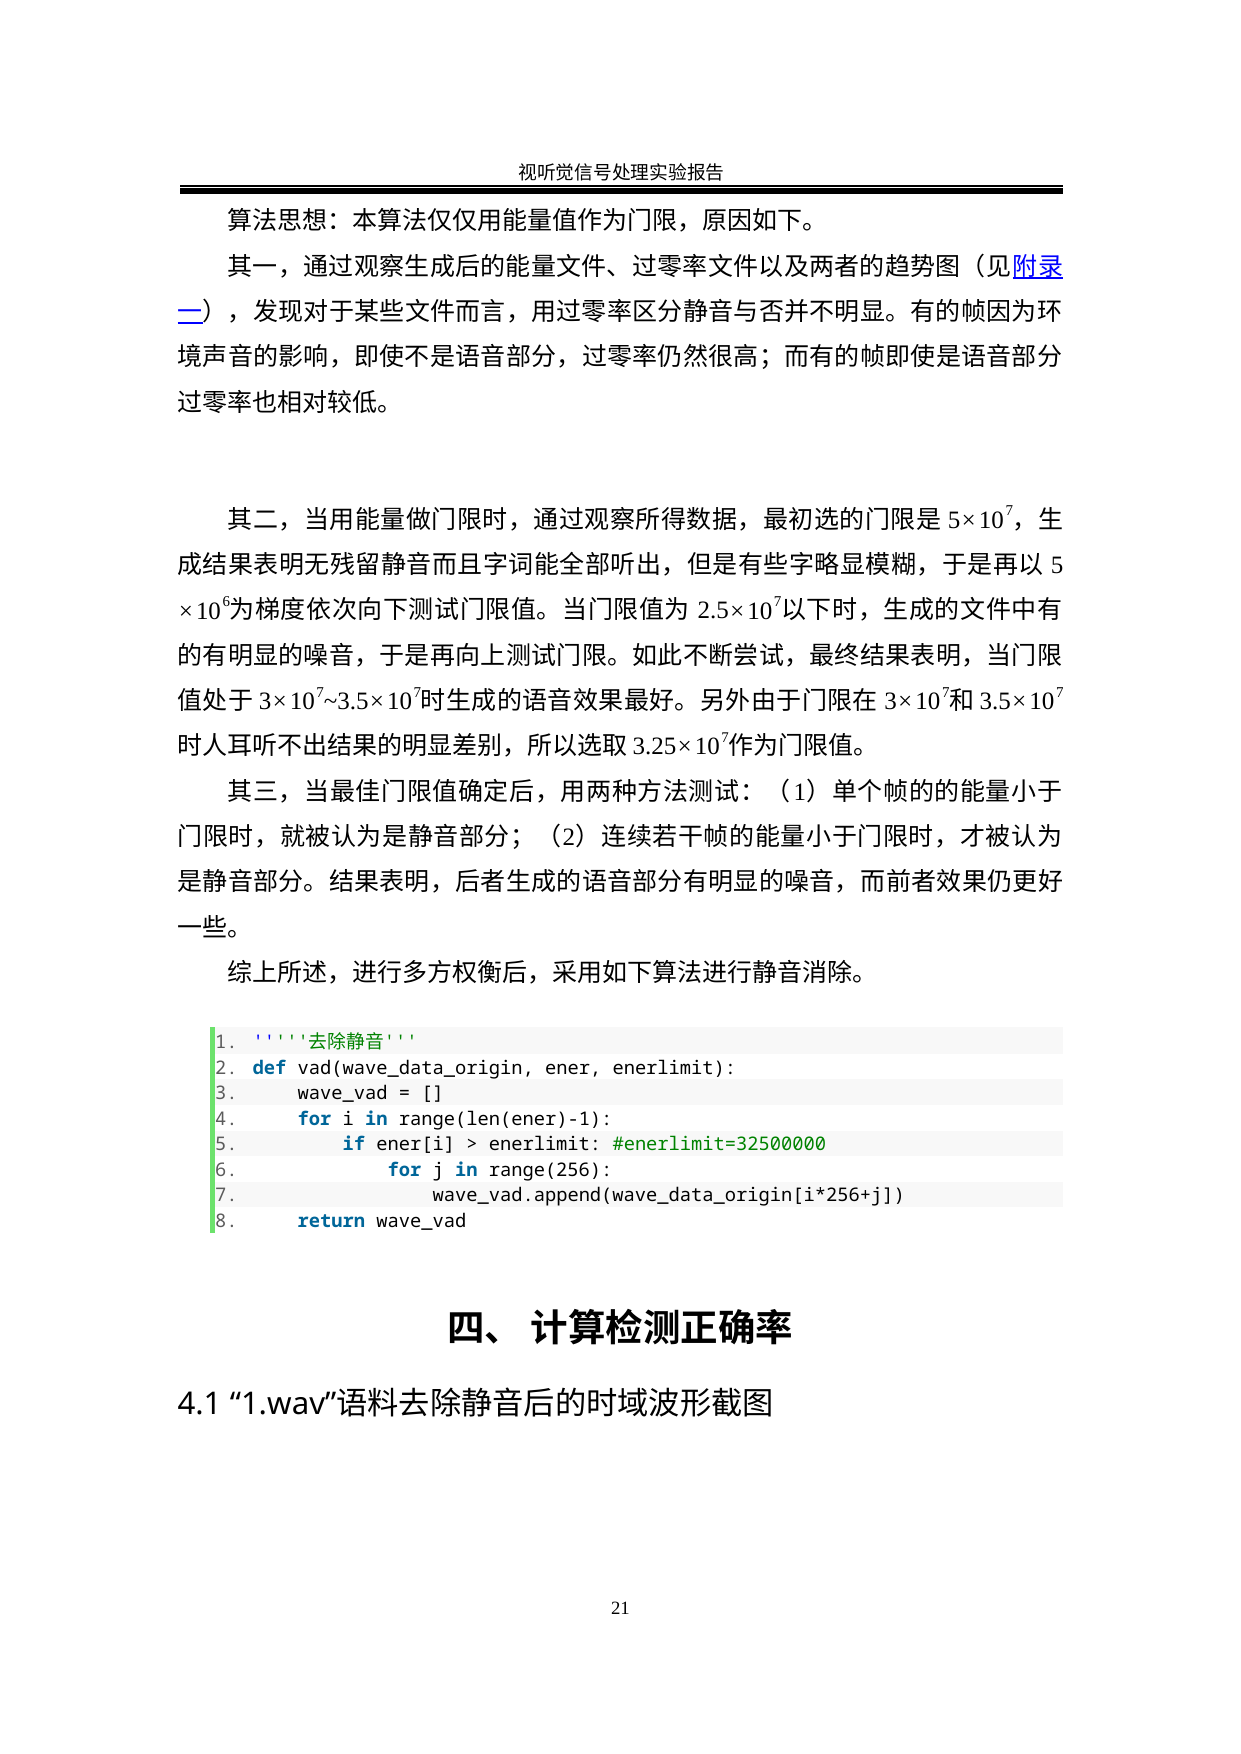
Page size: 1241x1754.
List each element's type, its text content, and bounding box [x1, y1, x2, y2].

list for j in range(256): [215, 1156, 1063, 1182]
text 其二，当用能量做门限时，通过观察所得数据，最初选的门限是5，生成结果表明无残留静音而且字词能全部听出，但是有些字略显模糊，于是再以5为梯度依次向下测试门限值。当门限值为2.5以下时，生成的文件中有的有明显的噪音，于是再向上测试门限。如此不断尝试，最终结果表明，当门限值处于3~3.5时生成的语音效果最好。另外由于门限在3和3.5时人耳听不出结果的明显差别，所以选取3.25作为门限值。 [177, 499, 1063, 762]
text 其一，通过观察生成后的能量文件、过零率文件以及两者的趋势图（见附录一），发现对于某些文件而言，用过零率区分静音与否并不明显。有的帧因为环境声音的影响，即使不是语音部分，过零率仍然很高；而有的帧即使是语音部分，过零率也相对较低。 [177, 246, 1063, 418]
list wave_vad = [] [215, 1079, 1063, 1105]
subtitle 4.1 “1.wav”语料去除静音后的时域波形截图 [177, 1383, 1063, 1422]
list for i in range(len(ener)-1): [215, 1105, 1063, 1131]
list '''''去除静音''' [215, 1027, 1063, 1054]
subtitle 四、 计算检测正确率 [177, 1274, 1063, 1358]
text 算法思想：本算法仅仅用能量值作为门限，原因如下。 [177, 201, 1063, 237]
list def vad(wave_data_origin, ener, enerlimit): [215, 1054, 1063, 1079]
list if ener[i] > enerlimit: #enerlimit=32500000 [215, 1131, 1063, 1156]
list wave_vad.append(wave_data_origin[i*256+j]) [215, 1182, 1063, 1207]
text 综上所述，进行多方权衡后，采用如下算法进行静音消除。 [177, 952, 1063, 989]
text 其三，当最佳门限值确定后，用两种方法测试：（1）单个帧的的能量小于门限时，就被认为是静音部分；（2）连续若干帧的能量小于门限时，才被认为是静音部分。结果表明，后者生成的语音部分有明显的噪音，而前者效果仍更好一些。 [177, 771, 1063, 943]
list return wave_vad [215, 1207, 1063, 1233]
